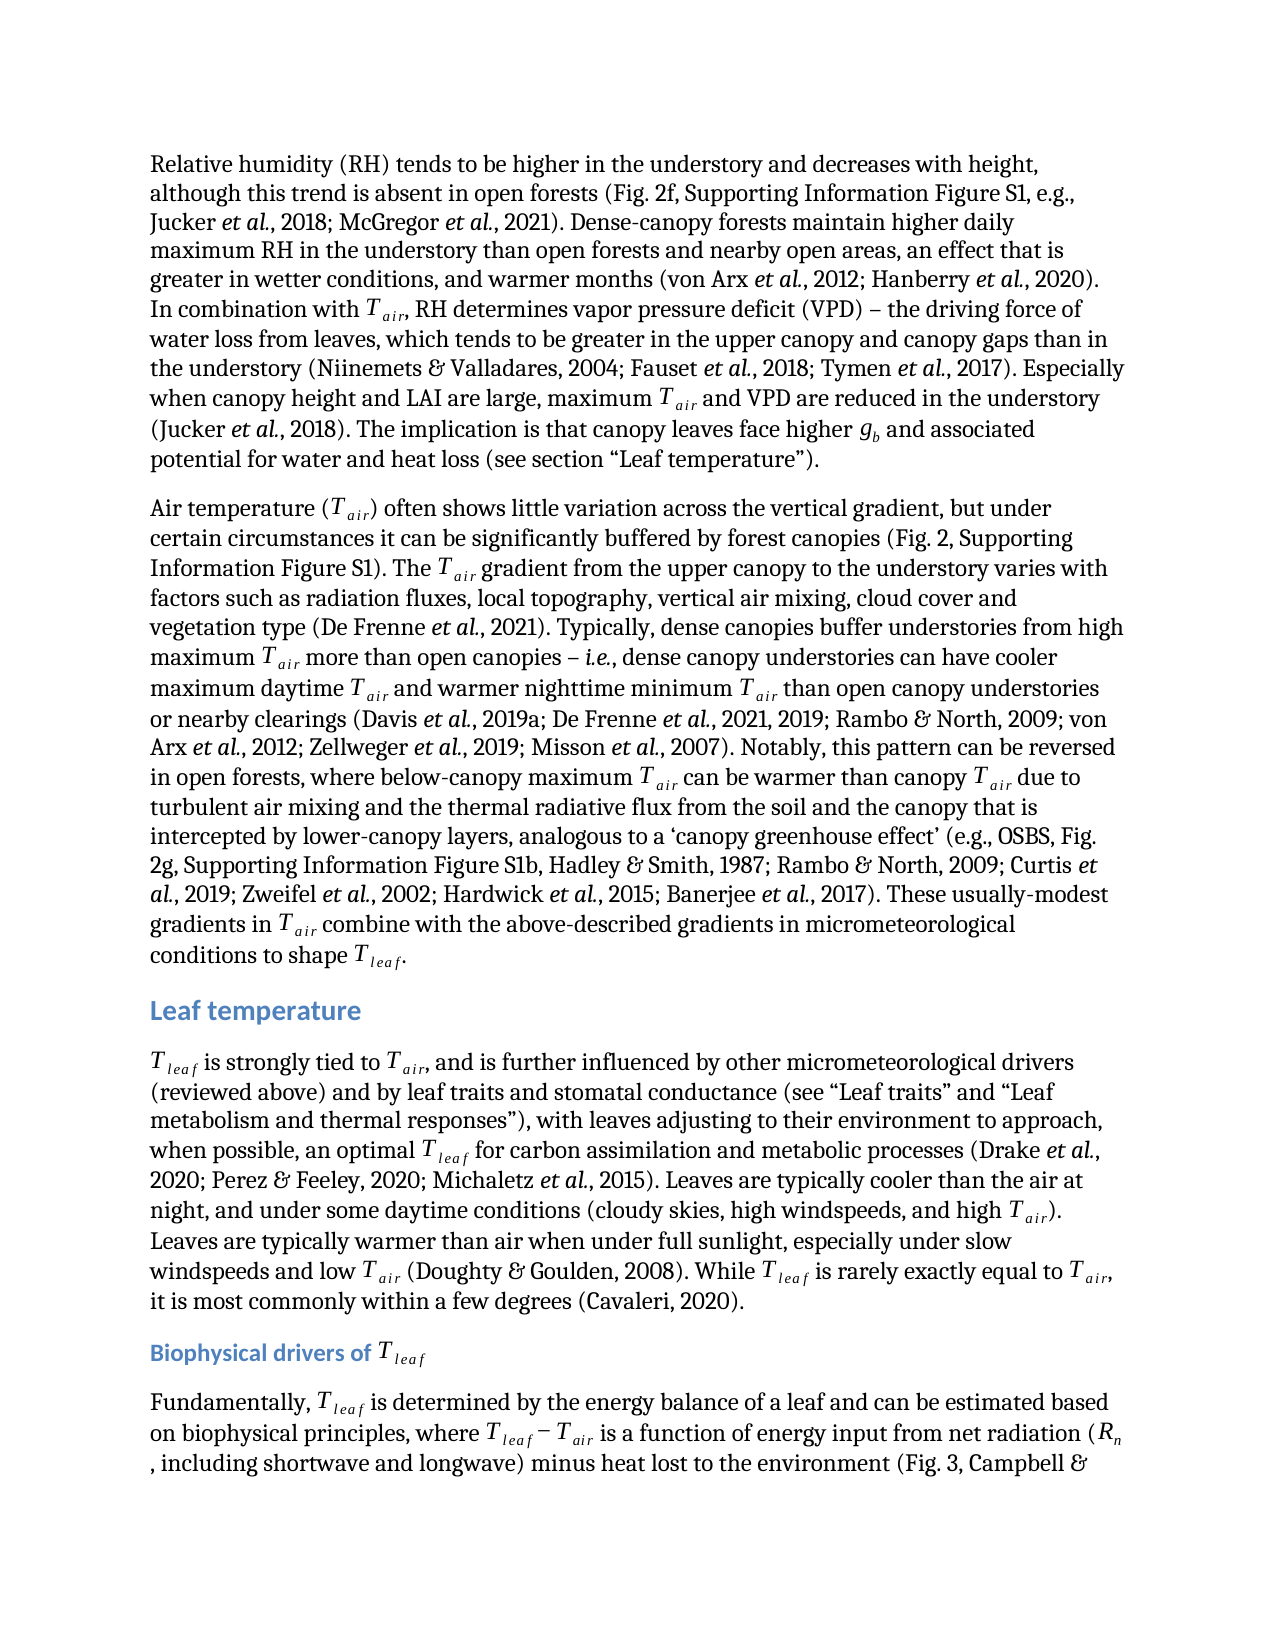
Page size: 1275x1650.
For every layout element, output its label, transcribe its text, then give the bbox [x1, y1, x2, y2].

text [150, 1386, 1125, 1478]
text is strongly tied to , and is further influenced by other micrometeorological drivers (reviewed above) and by leaf traits and stomatal conductance (see “Leaf traits” and “Leaf metabolism and thermal responses”), with leaves adjusting to their environment to approach, when possible, an optimal for carbon assimilation and metabolic processes (Drake et al., 2020; Perez & Feeley, 2020; Michaletz et al., 2015). Leaves are typically cooler than the air at night, and under some daytime conditions (cloudy skies, high windspeeds, and high ). Leaves are typically warmer than air when under full sunlight, especially under slow windspeeds and low (Doughty & Goulden, 2008). While is rarely exactly equal to , it is most commonly within a few degrees (Cavaleri, 2020). [150, 1046, 1125, 1315]
text Relative humidity (RH) tends to be higher in the understory and decreases with height, although this trend is absent in open forests (Fig. 2f, Supporting Information Figure S1, e.g., Jucker et al., 2018; McGregor et al., 2021). Dense-canopy forests maintain higher daily maximum RH in the understory than open forests and nearby open areas, an effect that is greater in wetter conditions, and warmer months (von Arx et al., 2012; Hanberry et al., 2020). In combination with , RH determines vapor pressure deficit (VPD) – the driving force of water loss from leaves, which tends to be greater in the upper canopy and canopy gaps than in the understory (Niinemets & Valladares, 2004; Fauset et al., 2018; Tymen et al., 2017). Especially when canopy height and LAI are large, maximum and VPD are reduced in the understory (Jucker et al., 2018). The implication is that canopy leaves face higher and associated potential for water and heat loss (see section “Leaf temperature”). [150, 150, 1125, 474]
text Air temperature () often shows little variation across the vertical gradient, but under certain circumstances it can be significantly buffered by forest canopies (Fig. 2, Supporting Information Figure S1). The gradient from the upper canopy to the understory varies with factors such as radiation fluxes, local topography, vertical air mixing, cloud cover and vegetation type (De Frenne et al., 2021). Typically, dense canopies buffer understories from high maximum more than open canopies – i.e., dense canopy understories can have cooler maximum daytime and warmer nighttime minimum than open canopy understories or nearby clearings (Davis et al., 2019a; De Frenne et al., 2021, 2019; Rambo & North, 2009; von Arx et al., 2012; Zellweger et al., 2019; Misson et al., 2007). Notably, this pattern can be reversed in open forests, where below-canopy maximum can be warmer than canopy due to turbulent air mixing and the thermal radiative flux from the soil and the canopy that is intercepted by lower-canopy layers, analogous to a ‘canopy greenhouse effect’ (e.g., OSBS, Fig. 2g, Supporting Information Figure S1b, Hadley & Smith, 1987; Rambo & North, 2009; Curtis et al., 2019; Zweifel et al., 2002; Hardwick et al., 2015; Banerjee et al., 2017). These usually-modest gradients in combine with the above-described gradients in micrometeorological conditions to shape . [150, 493, 1125, 971]
subtitle Biophysical drivers of [150, 1336, 1125, 1368]
subtitle Leaf temperature [150, 992, 1125, 1027]
